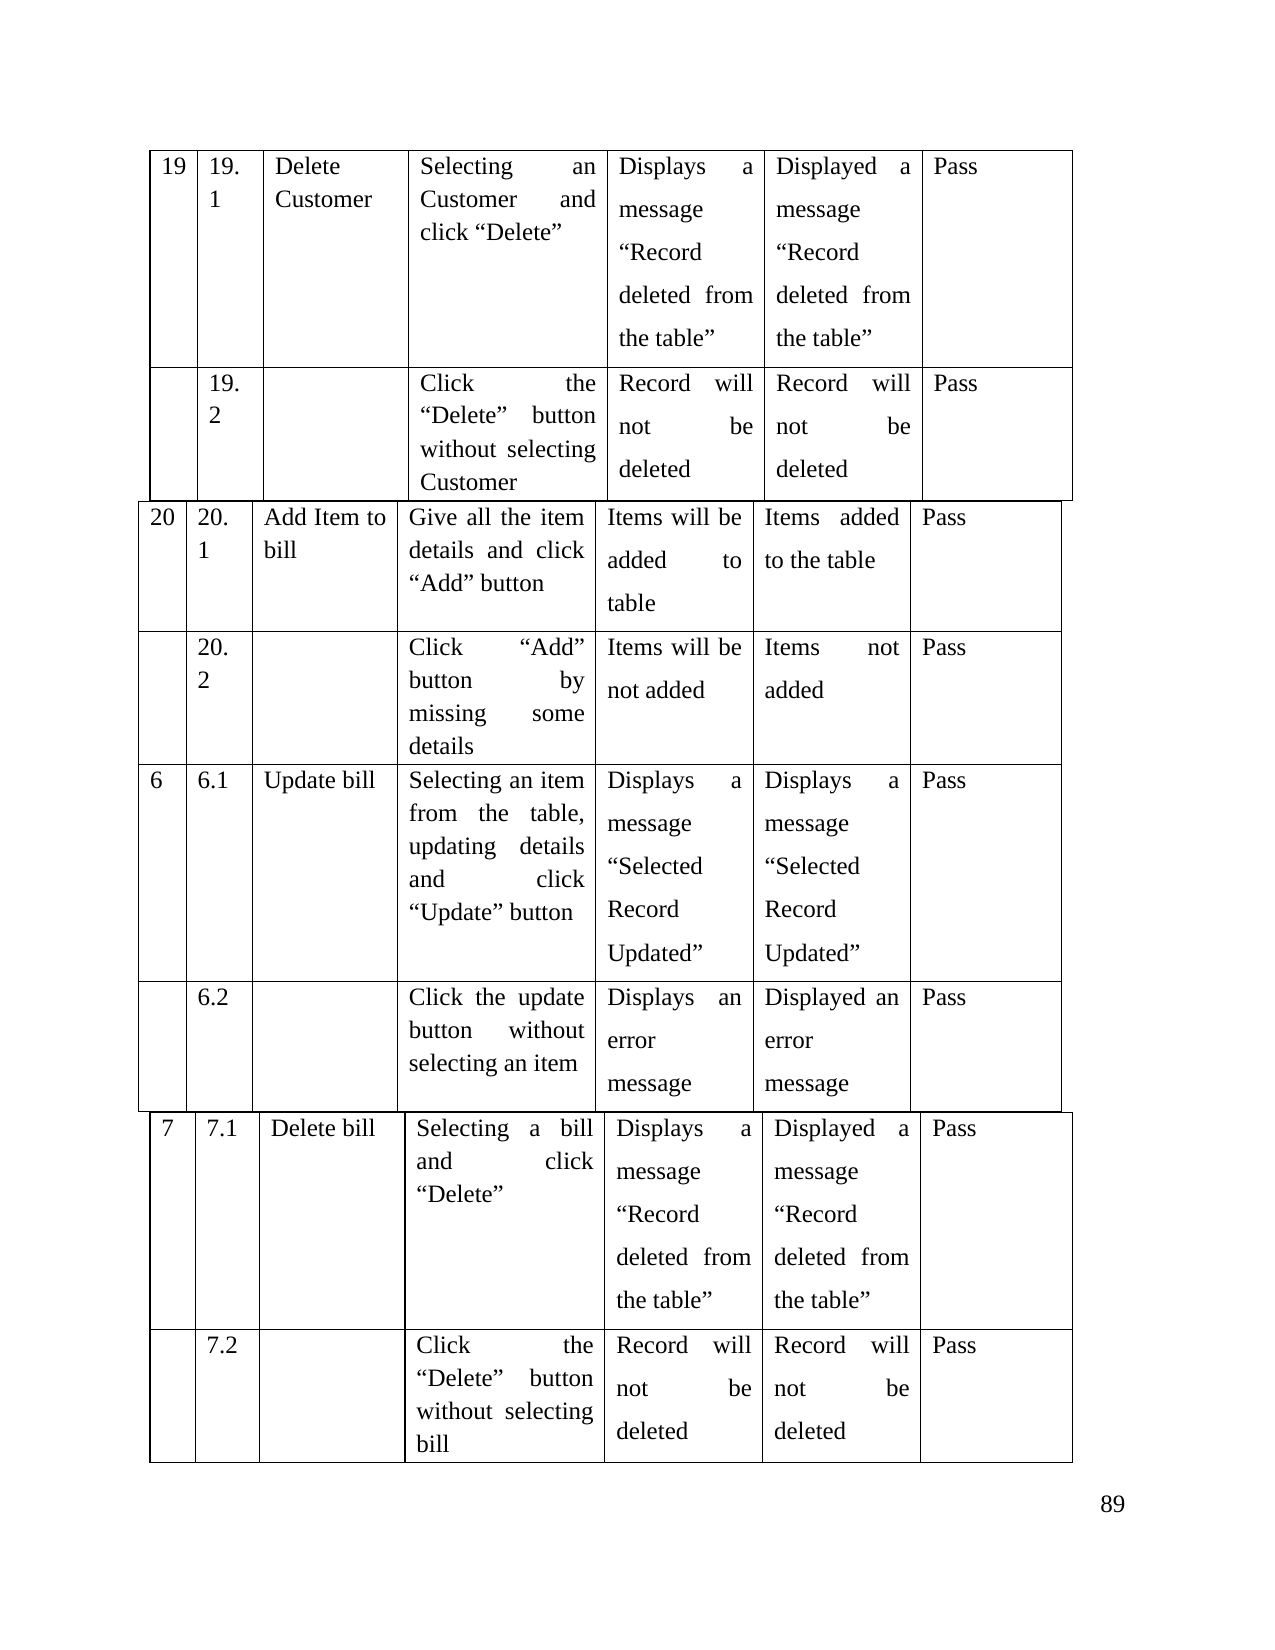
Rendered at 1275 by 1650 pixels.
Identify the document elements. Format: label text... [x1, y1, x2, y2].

table_header Pass [921, 1113, 1072, 1329]
table_header 19.1 [198, 151, 263, 367]
table_cell Click the “Delete” button without selecting bill [406, 1330, 604, 1462]
table_cell Selecting an item from the table, updating details and click “Update” button [398, 765, 595, 981]
table_header Displayed a message “Record deleted from the table” [763, 1113, 920, 1329]
table_header Pass [911, 502, 1061, 631]
table_cell Click the update button without selecting an item [398, 982, 595, 1111]
table_cell 6.1 [187, 765, 252, 981]
table_cell [151, 1330, 195, 1462]
table_header Selecting a bill and click “Delete” [406, 1113, 604, 1329]
table_cell Record will not be deleted [765, 368, 922, 500]
table_cell Items not added [754, 632, 910, 764]
table_cell Record will not be deleted [605, 1330, 762, 1462]
table_header Delete Customer [264, 151, 408, 367]
table_header Add Item to bill [253, 502, 397, 631]
table_header Delete bill [260, 1113, 404, 1329]
table_header Displays a message “Record deleted from the table” [608, 151, 764, 367]
table_cell Update bill [253, 765, 397, 981]
table_header Selecting an Customer and click “Delete” [409, 151, 607, 367]
table_cell 7.2 [196, 1330, 259, 1462]
table_header 20 [139, 502, 186, 631]
table_header 19 [151, 151, 197, 367]
table_header Items will be added to table [596, 502, 753, 631]
table_header 7 [151, 1113, 195, 1329]
table_header 20.1 [187, 502, 252, 631]
table_header Displays a message “Record deleted from the table” [605, 1113, 762, 1329]
table_cell Click “Add” button by missing some details [398, 632, 595, 764]
table_header Give all the item details and click “Add” button [398, 502, 595, 631]
table_cell [264, 368, 408, 500]
table_cell Displays a message “Selected Record Updated” [754, 765, 910, 981]
table_cell Click the “Delete” button without selecting Customer [409, 368, 607, 500]
table_header Items added to the table [754, 502, 910, 631]
table_cell Items will be not added [596, 632, 753, 764]
table_cell Displayed an error message [754, 982, 910, 1111]
table_cell [139, 982, 186, 1111]
table_cell 19.2 [198, 368, 263, 500]
table_cell Pass [911, 982, 1061, 1111]
table_cell Displays an error message [596, 982, 753, 1111]
table_header 7.1 [196, 1113, 259, 1329]
table_cell [253, 982, 397, 1111]
table_cell Record will not be deleted [608, 368, 764, 500]
table_cell Pass [921, 1330, 1072, 1462]
table_cell Displays a message “Selected Record Updated” [596, 765, 753, 981]
table_cell [260, 1330, 404, 1462]
table_header Displayed a message “Record deleted from the table” [765, 151, 922, 367]
table_cell 6.2 [187, 982, 252, 1111]
table_cell [151, 368, 197, 500]
table_cell [139, 632, 186, 764]
table_cell Record will not be deleted [763, 1330, 920, 1462]
table_cell Pass [923, 368, 1072, 500]
table_cell Pass [911, 632, 1061, 764]
table_cell [253, 632, 397, 764]
table_cell 6 [139, 765, 186, 981]
table_cell Pass [911, 765, 1061, 981]
table_cell 20.2 [187, 632, 252, 764]
table_header Pass [923, 151, 1072, 367]
